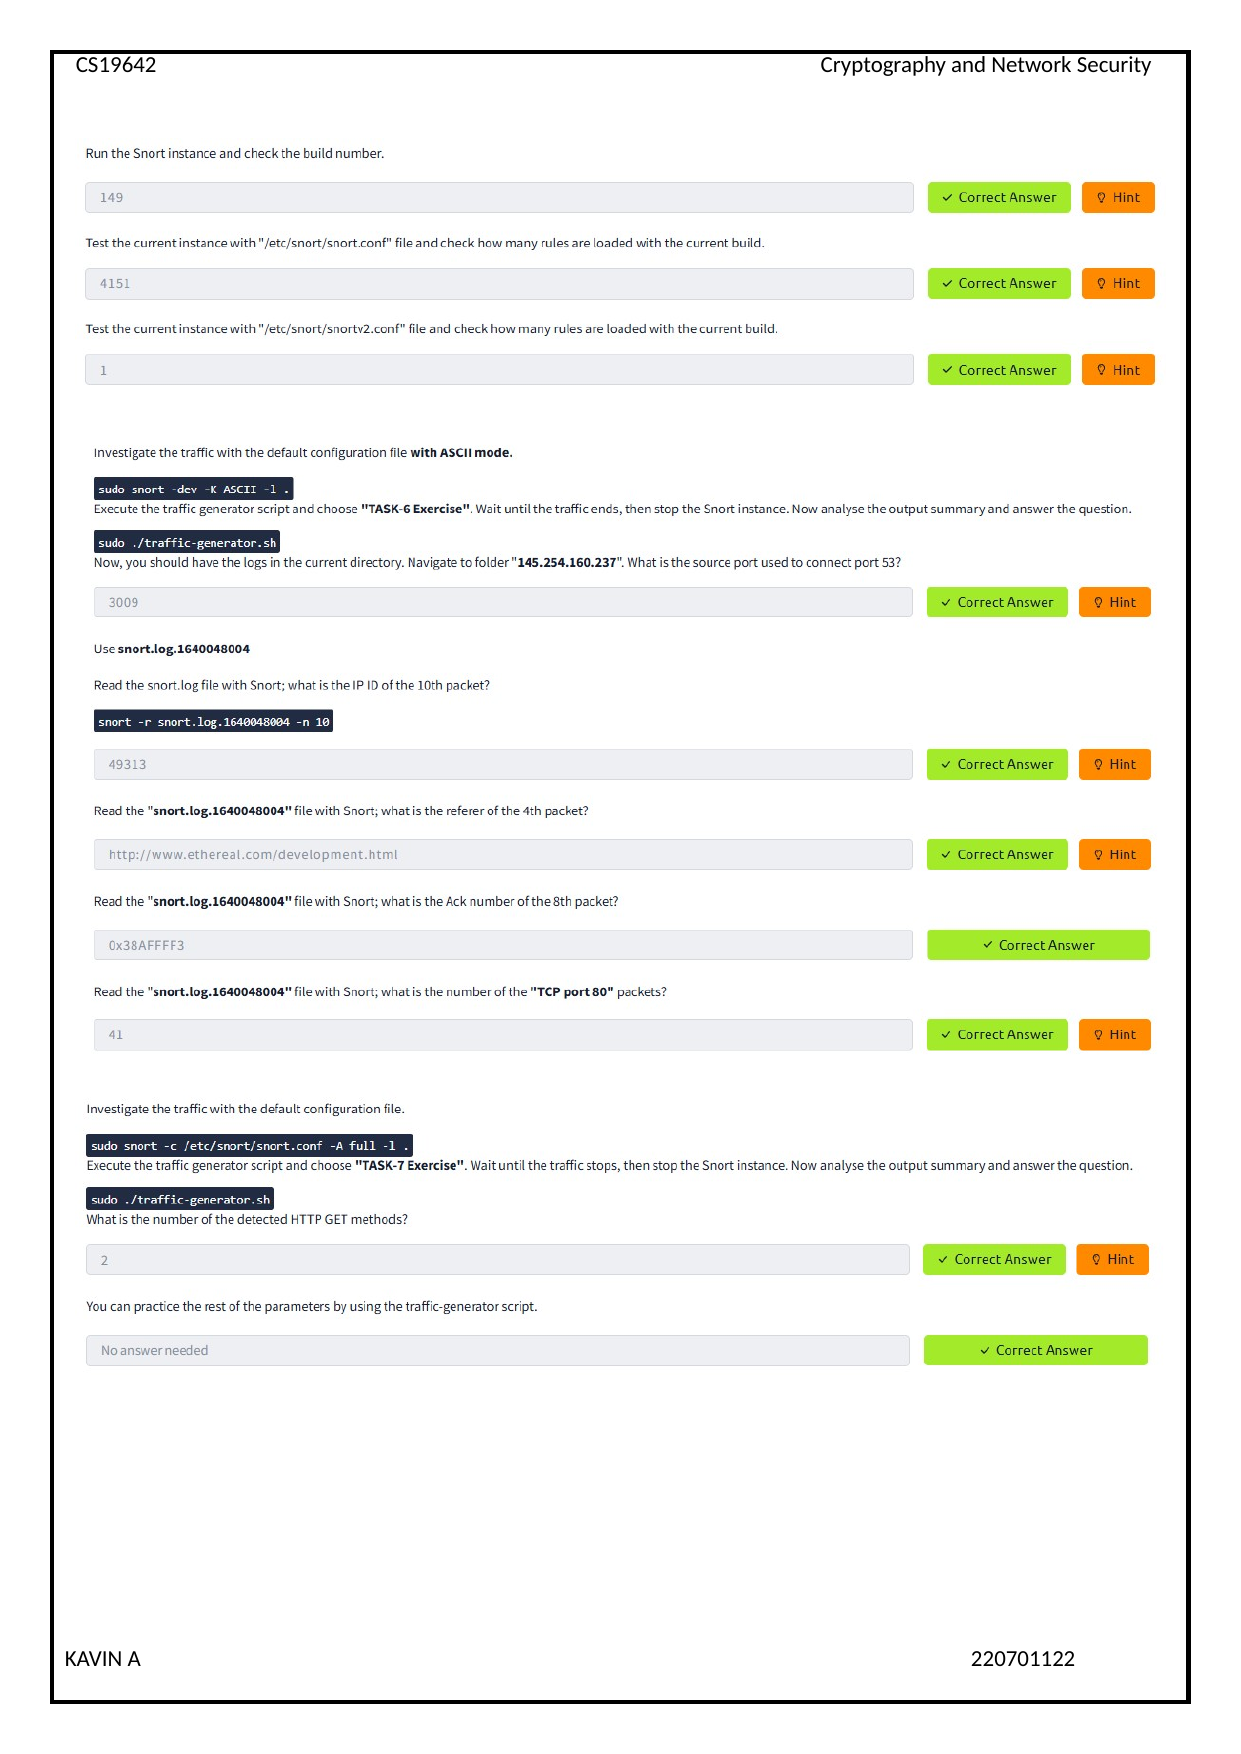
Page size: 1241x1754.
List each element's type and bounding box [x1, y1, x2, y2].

picture [75, 1089, 1166, 1386]
picture [75, 138, 1166, 409]
picture [75, 429, 1166, 1071]
